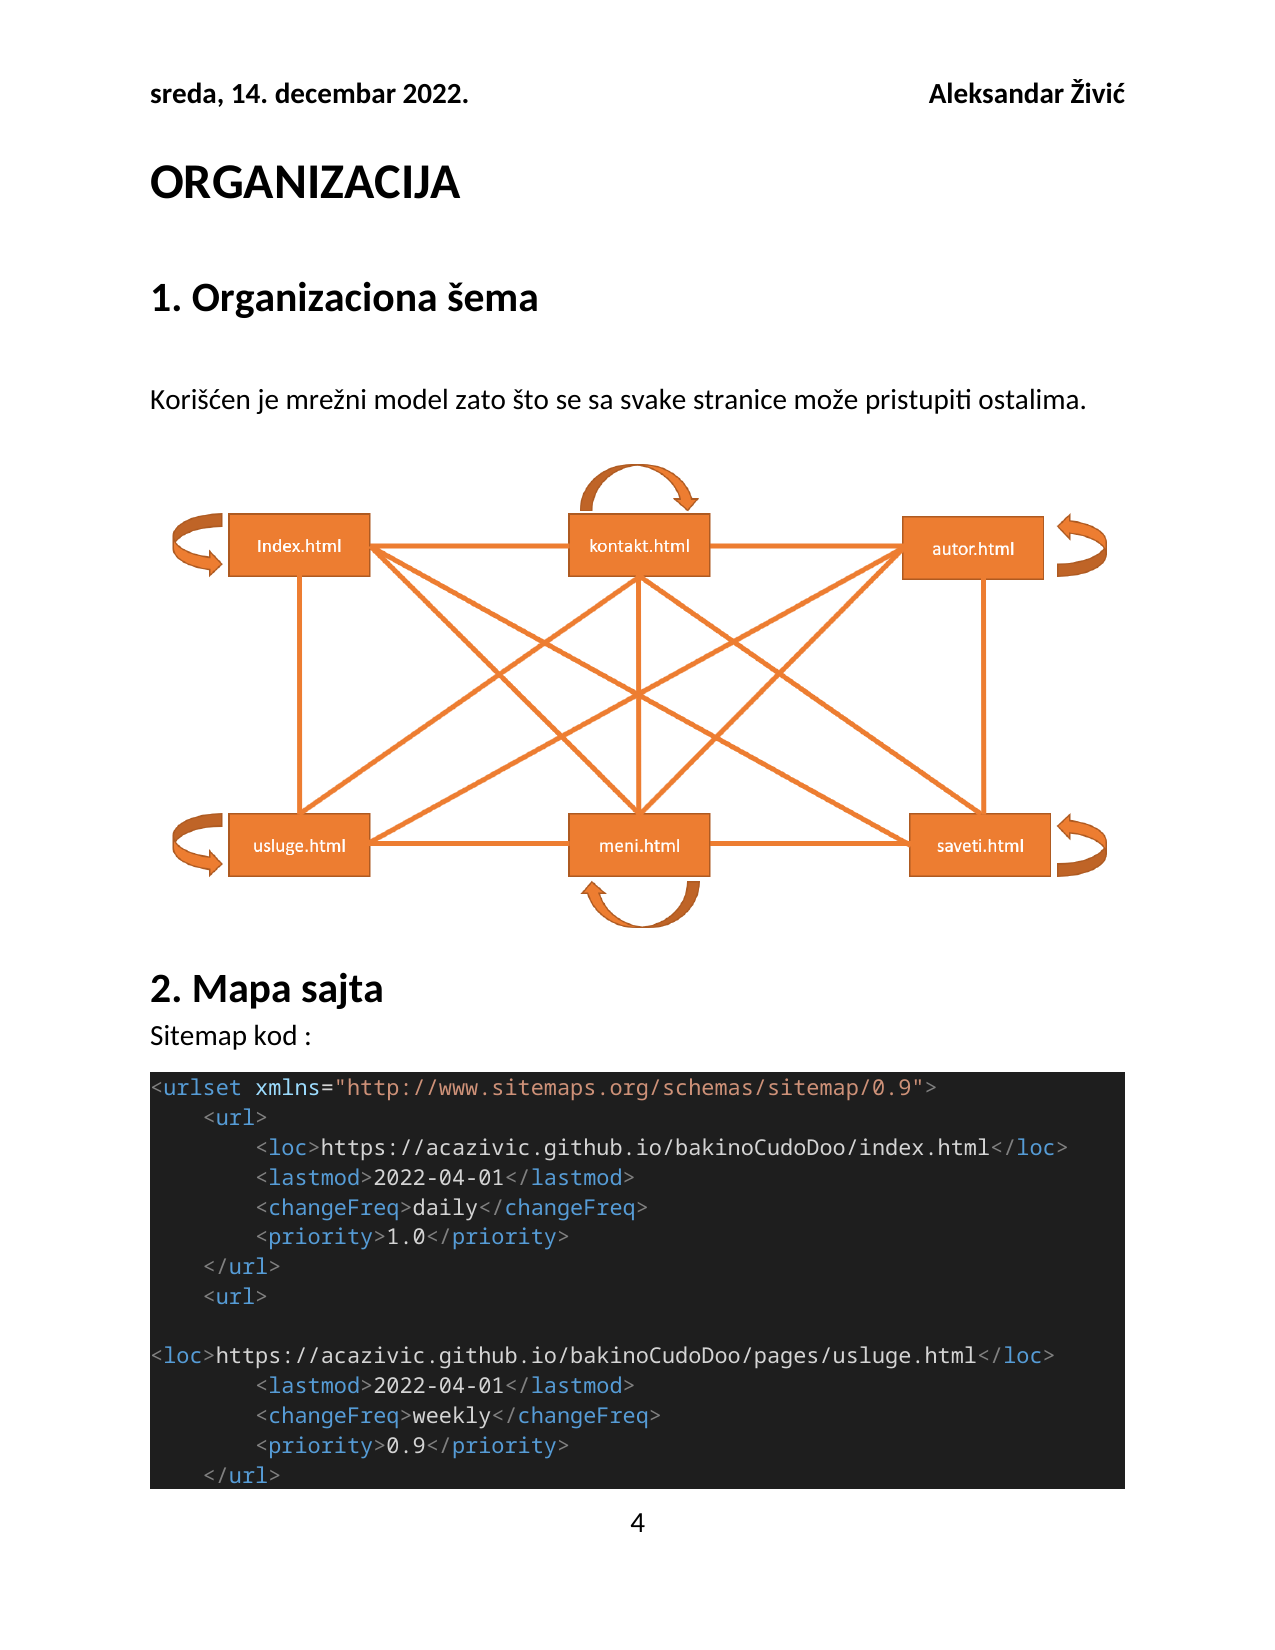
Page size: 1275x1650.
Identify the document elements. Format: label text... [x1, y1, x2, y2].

text <url> [150, 1281, 1125, 1311]
text Sitemap kod : [150, 1017, 1125, 1053]
text <urlset xmlns="http://www.sitemaps.org/schemas/sitemap/0.9"> [150, 1072, 1125, 1102]
subtitle 2. Mapa sajta [150, 962, 1125, 1013]
text <changeFreq>daily</changeFreq> [150, 1191, 1125, 1221]
picture [150, 436, 1125, 943]
text </url> [150, 1459, 1125, 1489]
text <loc>https://acazivic.github.io/bakinoCudoDoo/index.html</loc> [150, 1132, 1125, 1162]
text </url> [150, 1251, 1125, 1281]
text <changeFreq>weekly</changeFreq> [150, 1400, 1125, 1430]
subtitle ORGANIZACIJA [150, 150, 1125, 211]
text <loc>https://acazivic.github.io/bakinoCudoDoo/pages/usluge.html</loc> [150, 1311, 1125, 1370]
text Korišćen je mrežni model zato što se sa svake stranice može pristupiti ostalima. [150, 381, 1125, 417]
text <url> [150, 1102, 1125, 1132]
text <lastmod>2022-04-01</lastmod> [150, 1162, 1125, 1191]
text <priority>1.0</priority> [150, 1221, 1125, 1251]
text <priority>0.9</priority> [150, 1430, 1125, 1459]
subtitle 1. Organizaciona šema [150, 271, 1125, 322]
text <lastmod>2022-04-01</lastmod> [150, 1370, 1125, 1400]
